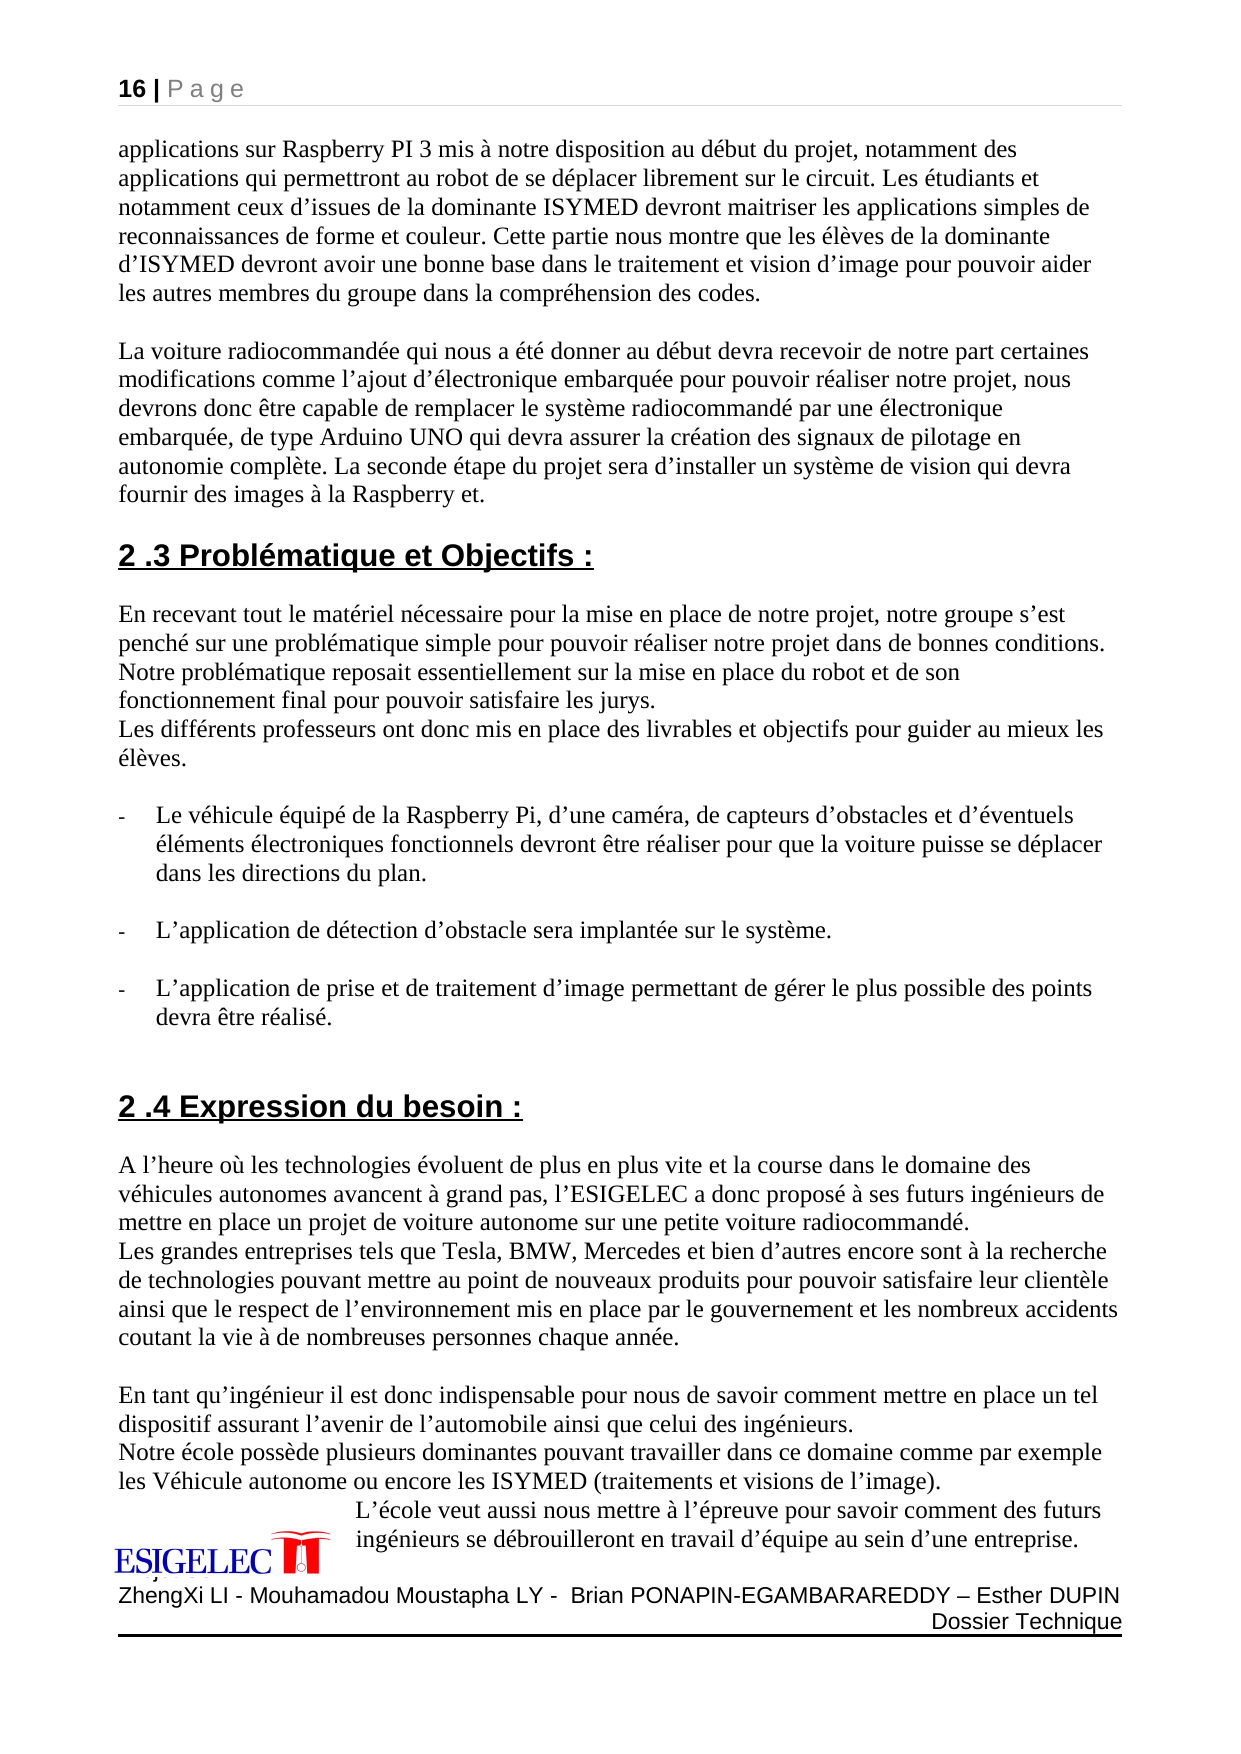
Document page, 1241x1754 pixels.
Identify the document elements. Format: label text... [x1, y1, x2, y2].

text L’école veut aussi nous mettre à l’épreuve pour savoir comment des futurs ingénieurs se débrouilleront en travail d’équipe au sein d’une entreprise. [118, 1495, 1122, 1552]
text La voiture radiocommandée qui nous a été donner au début devra recevoir de notre part certaines modifications comme l’ajout d’électronique embarquée pour pouvoir réaliser notre projet, nous devrons donc être capable de remplacer le système radiocommandé par une électronique embarquée, de type Arduino UNO qui devra assurer la création des signaux de pilotage en autonomie complète. La seconde étape du projet sera d’installer un système de vision qui devra fournir des images à la Raspberry et. [118, 336, 1122, 508]
picture [111, 1528, 331, 1577]
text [118, 134, 1122, 307]
text Les grandes entreprises tels que Tesla, BMW, Mercedes et bien d’autres encore sont à la recherche de technologies pouvant mettre au point de nouveaux produits pour pouvoir satisfaire leur clientèle ainsi que le respect de l’environnement mis en place par le gouvernement et les nombreux accidents coutant la vie à de nombreuses personnes chaque année. [118, 1236, 1122, 1351]
list Le véhicule équipé de la Raspberry Pi, d’une caméra, de capteurs d’obstacles et d’éventuels éléments électroniques fonctionnels devront être réaliser pour que la voiture puisse se déplacer dans les directions du plan. [118, 800, 1122, 887]
text Les différents professeurs ont donc mis en place des livrables et objectifs pour guider au mieux les élèves. [118, 714, 1122, 772]
list L’application de prise et de traitement d’image permettant de gérer le plus possible des points devra être réalisé. [118, 973, 1122, 1030]
text En tant qu’ingénieur il est donc indispensable pour nous de savoir comment mettre en place un tel dispositif assurant l’avenir de l’automobile ainsi que celui des ingénieurs. [118, 1380, 1122, 1437]
subtitle 2 .3 Problématique et Objectifs : [118, 537, 1122, 573]
text En recevant tout le matériel nécessaire pour la mise en place de notre projet, notre groupe s’est penché sur une problématique simple pour pouvoir réaliser notre projet dans de bonnes conditions. Notre problématique reposait essentiellement sur la mise en place du robot et de son fonctionnement final pour pouvoir satisfaire les jurys. [118, 599, 1122, 714]
text A l’heure où les technologies évoluent de plus en plus vite et la course dans le domaine des véhicules autonomes avancent à grand pas, l’ESIGELEC a donc proposé à ses futurs ingénieurs de mettre en place un projet de voiture autonome sur une petite voiture radiocommandé. [118, 1150, 1122, 1236]
list L’application de détection d’obstacle sera implantée sur le système. [118, 915, 1122, 944]
text Notre école possède plusieurs dominantes pouvant travailler dans ce domaine comme par exemple les Véhicule autonome ou encore les ISYMED (traitements et visions de l’image). [118, 1437, 1122, 1495]
subtitle 2 .4 Expression du besoin : [118, 1088, 1122, 1124]
